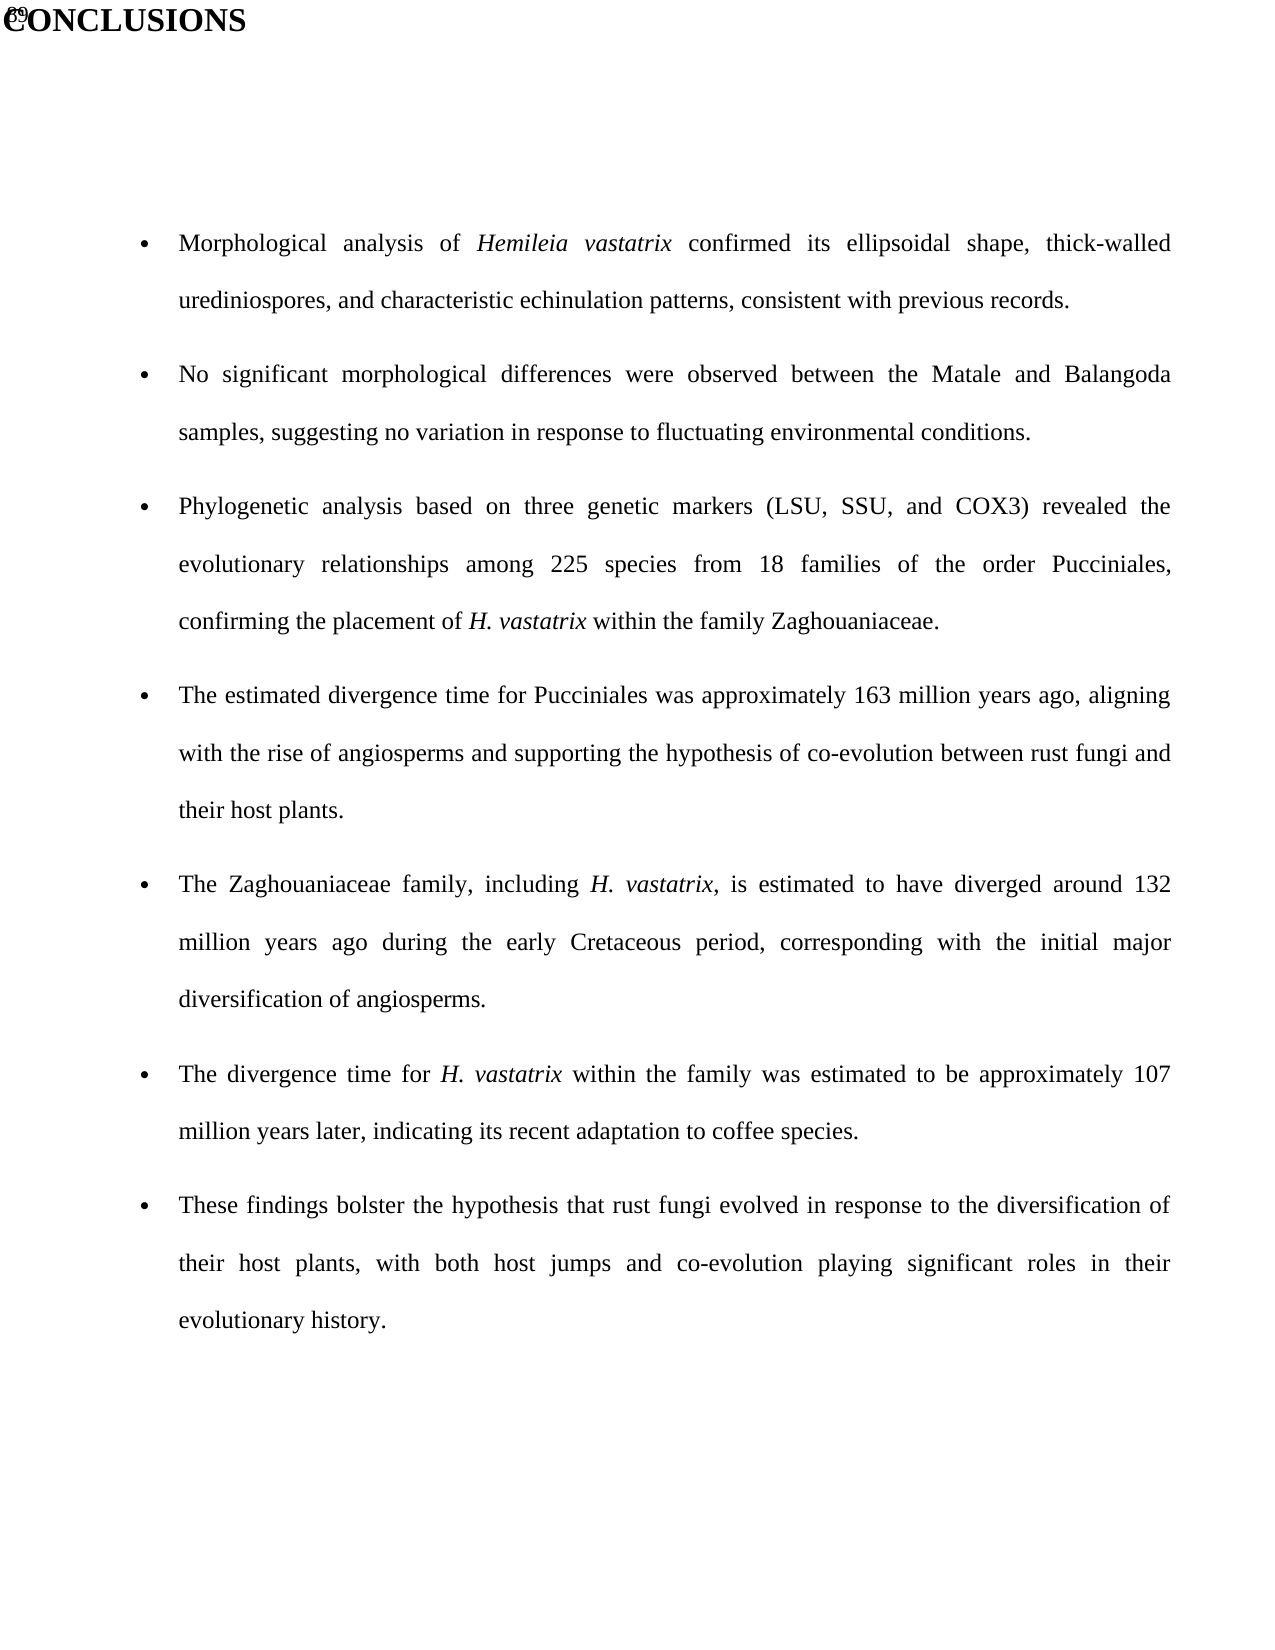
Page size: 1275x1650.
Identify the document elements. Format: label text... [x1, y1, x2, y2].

list The divergence time for H. vastatrix within the family was estimated to be approximately 107 million years later, indicating its recent adaptation to coffee species. [141, 1059, 1172, 1145]
list These findings bolster the hypothesis that rust fungi evolved in response to the diversification of their host plants, with both host jumps and co-evolution playing significant roles in their evolutionary history. [141, 1191, 1172, 1334]
list The Zaghouaniaceae family, including H. vastatrix, is estimated to have diverged around 132 million years ago during the early Cretaceous period, corresponding with the initial major diversification of angiosperms. [141, 869, 1172, 1013]
list Morphological analysis of Hemileia vastatrix confirmed its ellipsoidal shape, thick-walled urediniospores, and characteristic echinulation patterns, consistent with previous records. [141, 228, 1172, 314]
list Phylogenetic analysis based on three genetic markers (LSU, SSU, and COX3) revealed the evolutionary relationships among 225 species from 18 families of the order Pucciniales, confirming the placement of H. vastatrix within the family Zaghouaniaceae. [141, 491, 1172, 635]
list The estimated divergence time for Pucciniales was approximately 163 million years ago, aligning with the rise of angiosperms and supporting the hypothesis of co-evolution between rust fungi and their host plants. [141, 680, 1172, 824]
list No significant morphological differences were observed between the Matale and Balangoda samples, suggesting no variation in response to fluctuating environmental conditions. [141, 359, 1171, 446]
